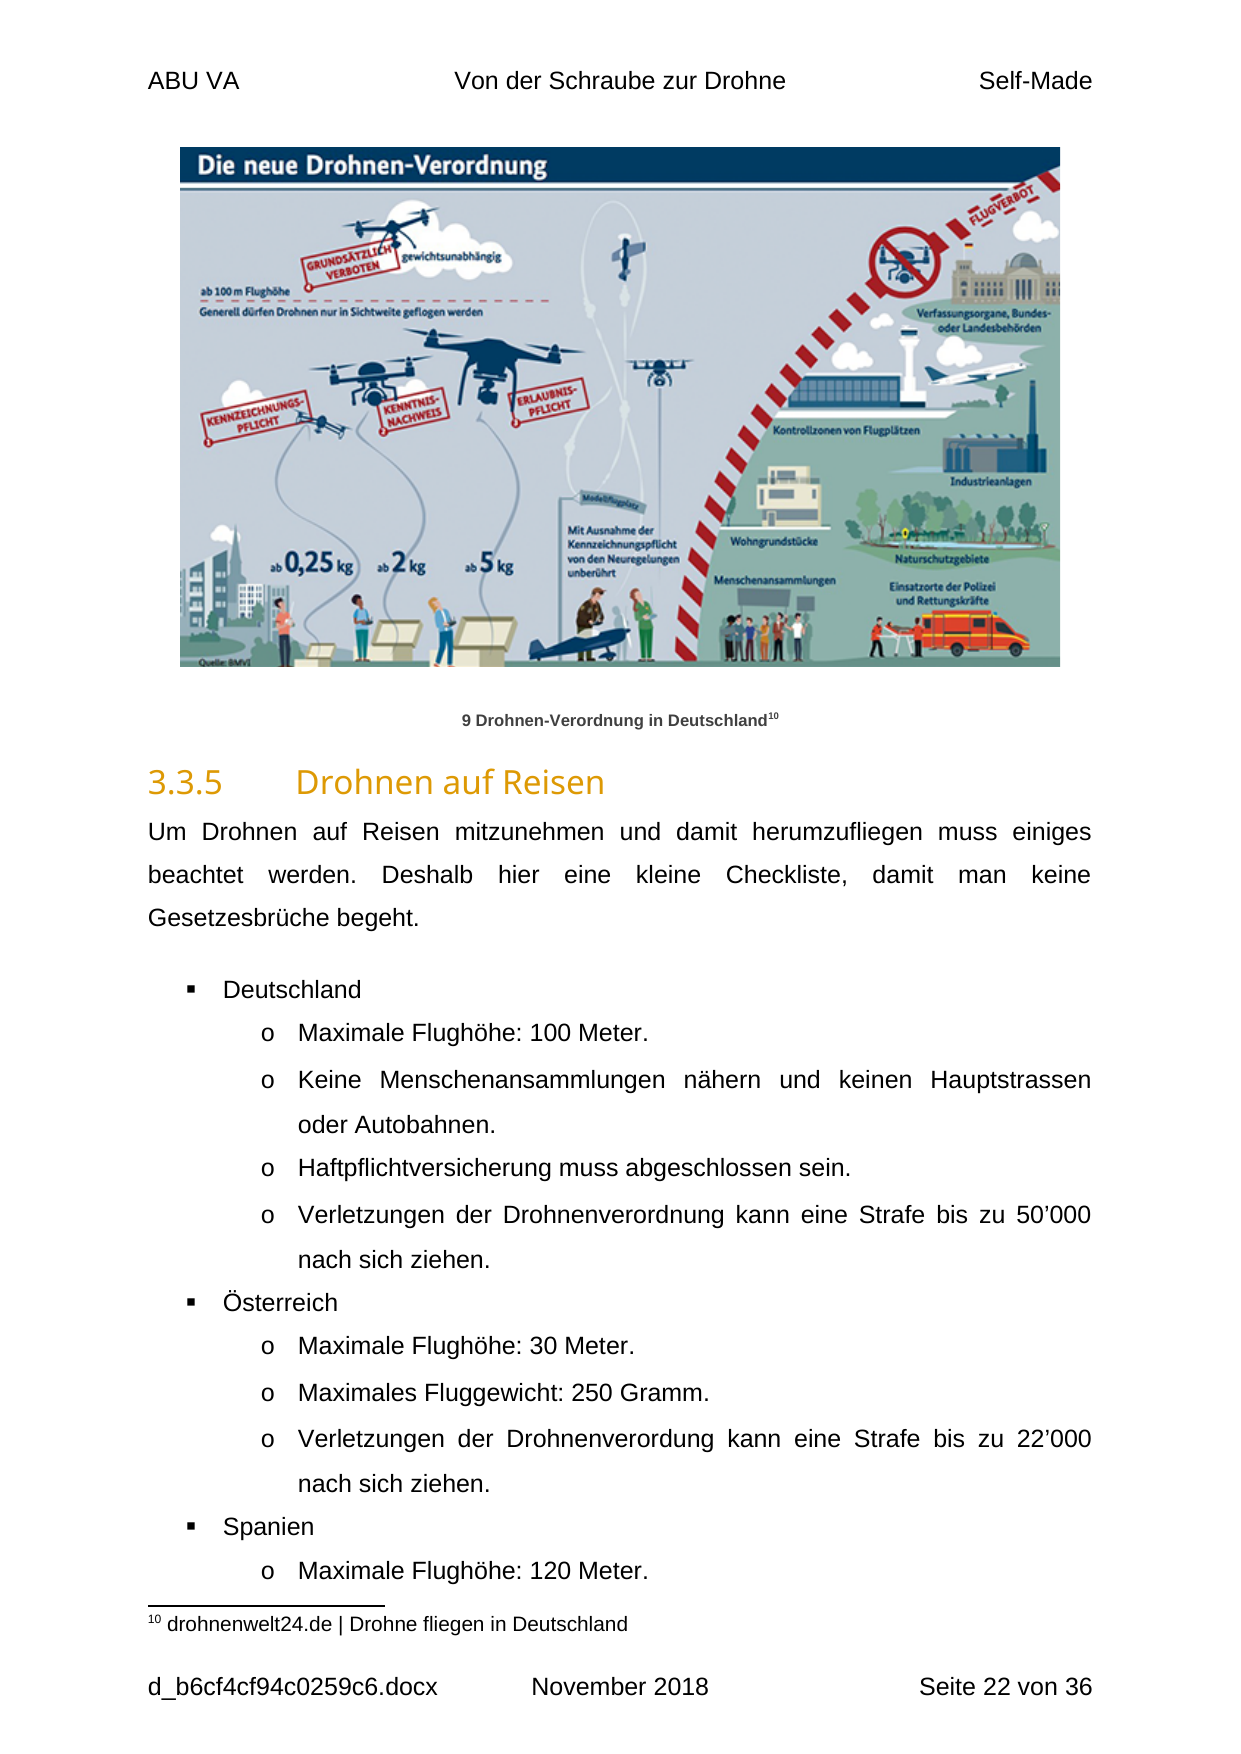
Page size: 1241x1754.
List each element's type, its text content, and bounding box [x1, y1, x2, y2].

list Maximale Flughöhe: 100 Meter. [260, 1018, 1093, 1049]
list Keine Menschenansammlungen nähern und keinen Hauptstrassen oder Autobahnen. [260, 1065, 1093, 1139]
list Maximales Fluggewicht: 250 Gramm. [260, 1378, 1093, 1408]
subtitle Drohnen auf Reisen [148, 759, 1093, 804]
list Maximale Flughöhe: 30 Meter. [260, 1331, 1093, 1362]
list Österreich [185, 1288, 1093, 1317]
picture [180, 147, 1060, 667]
list Maximale Flughöhe: 120 Meter. [260, 1556, 1093, 1587]
list Verletzungen der Drohnenverordung kann eine Strafe bis zu 22’000 nach sich ziehen. [260, 1424, 1093, 1498]
text 9 Drohnen-Verordnung in Deutschland [148, 710, 1093, 729]
list Verletzungen der Drohnenverordnung kann eine Strafe bis zu 50’000 nach sich ziehen. [260, 1199, 1093, 1274]
list Haftpflichtversicherung muss abgeschlossen sein. [260, 1153, 1093, 1184]
list Spanien [185, 1512, 1093, 1541]
list Deutschland [185, 975, 1093, 1004]
text Um Drohnen auf Reisen mitzunehmen und damit herumzufliegen muss einiges beachtet werden. Deshalb hier eine kleine Checkliste, damit man keine Gesetzesbrüche begeht. [148, 817, 1093, 932]
